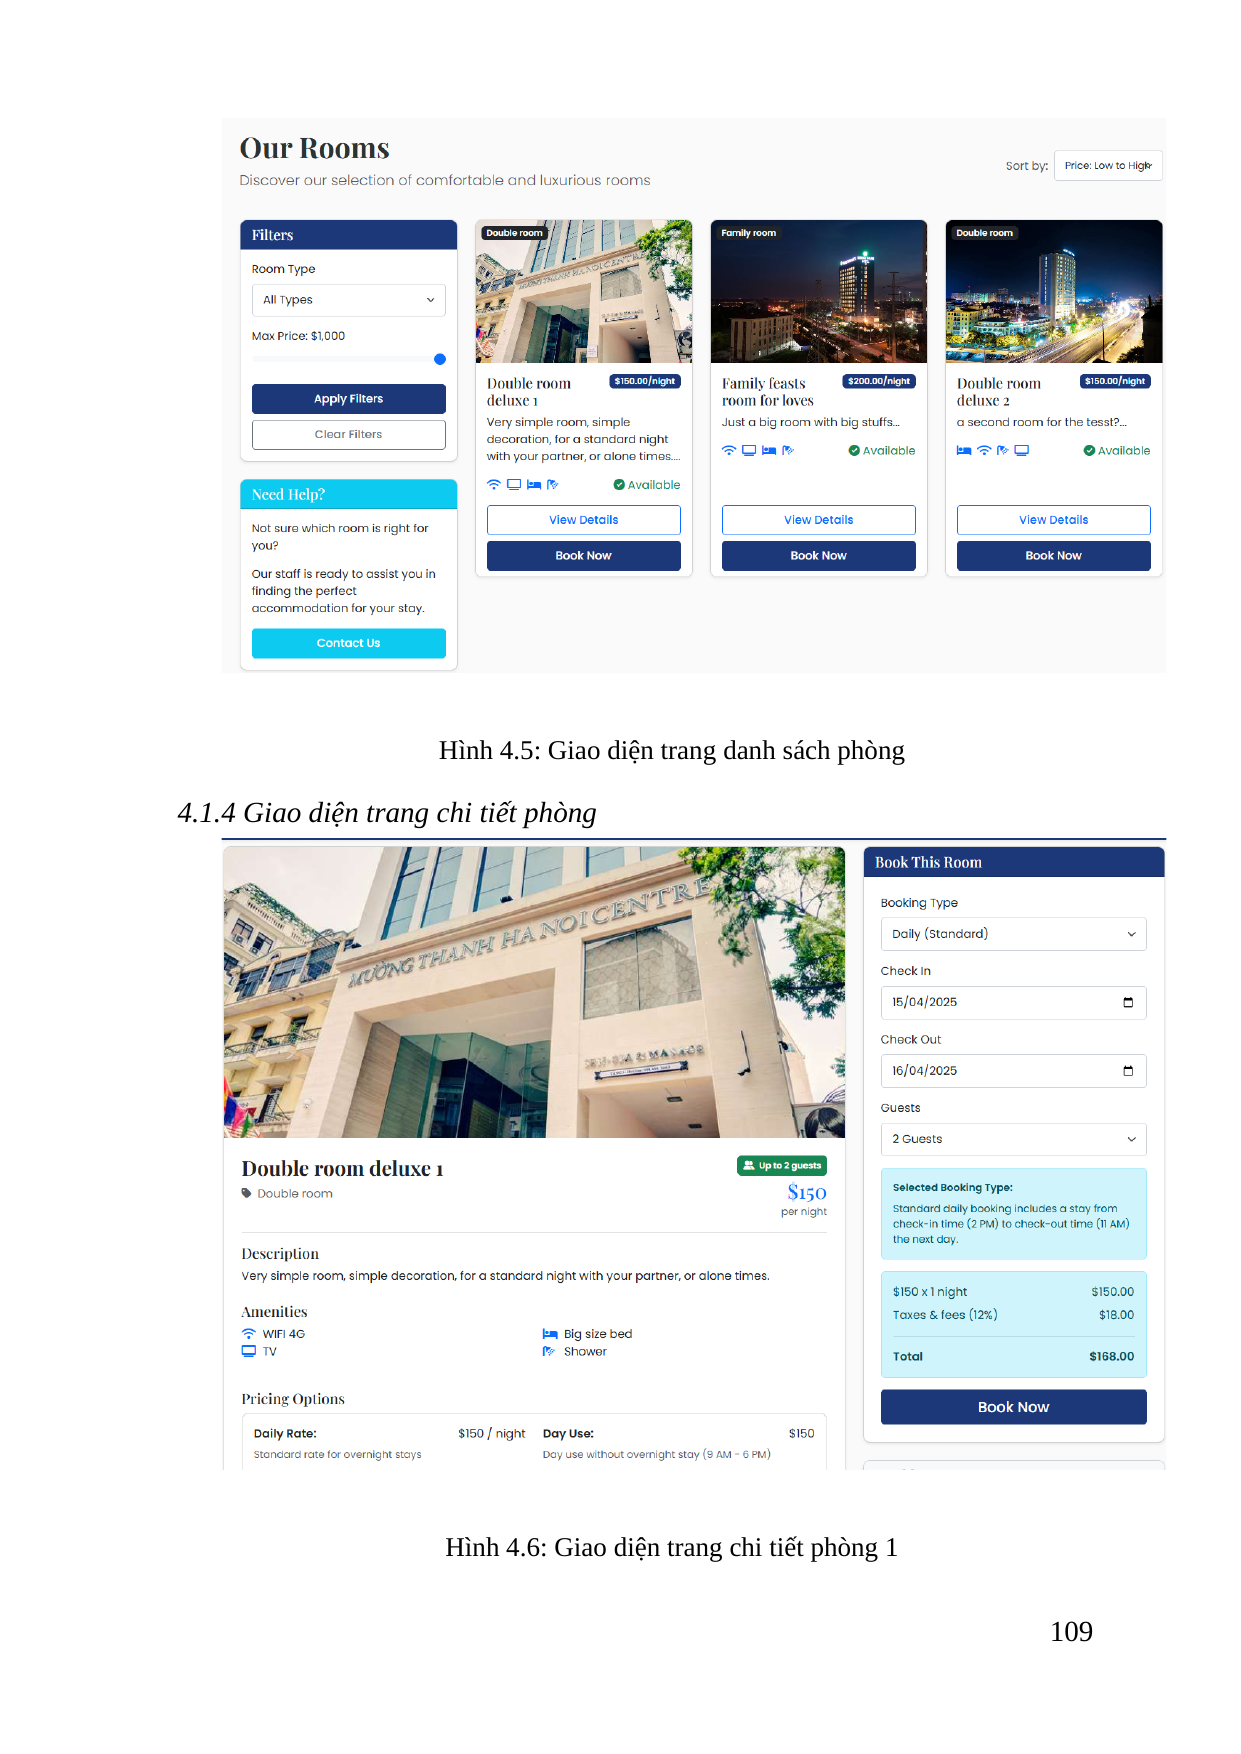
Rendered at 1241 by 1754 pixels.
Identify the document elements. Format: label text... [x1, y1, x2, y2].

text Giao diện trang chi tiết phòng [177, 795, 1122, 829]
list Hình 4.5: Giao diện trang danh sách phòng [177, 734, 1122, 765]
picture [221, 838, 1167, 1470]
picture [221, 118, 1167, 673]
list Hình 4.6: Giao diện trang chi tiết phòng 1 [177, 1531, 1122, 1562]
